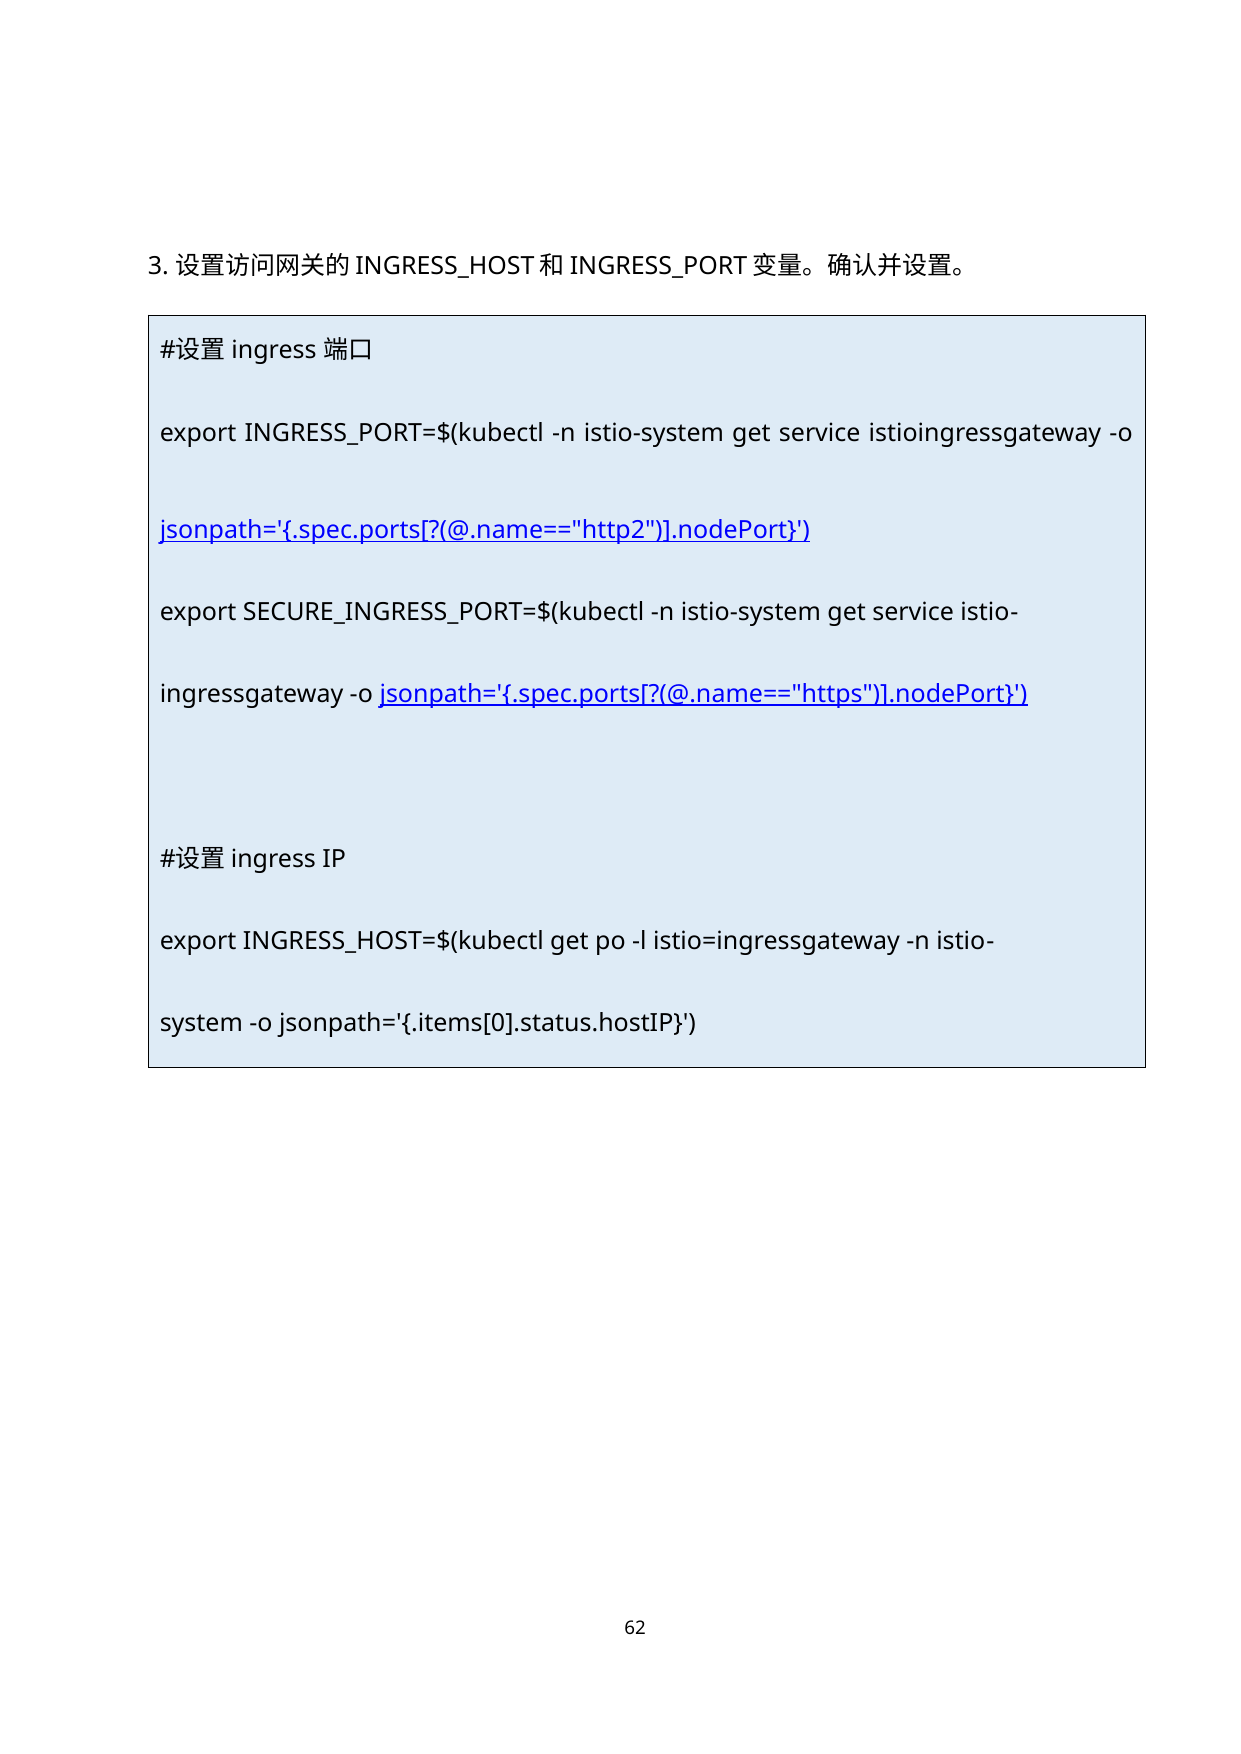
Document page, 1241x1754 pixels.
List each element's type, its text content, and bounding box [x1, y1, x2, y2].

table_header #设置 ingress 端⼝ export INGRESS_PORT=$(kubectl -n istio-system get service istioingressgateway -o jsonpath='{.spec.ports[?(@.name=="http2")].nodePort}') export SECURE_INGRESS_PORT=$(kubectl -n istio-system get service istio- ingressgateway -o jsonpath='{.spec.ports[?(@.name=="https")].nodePort}') #设置ingress IP export INGRESS_HOST=$(kubectl get po -l istio=ingressgateway -n istio- system -o jsonpath='{.items[0].status.hostIP}') [149, 316, 1145, 1067]
list 设置访问网关的INGRESS_HOST和INGRESS_PORT变量。确认并设置。 [148, 231, 1122, 296]
